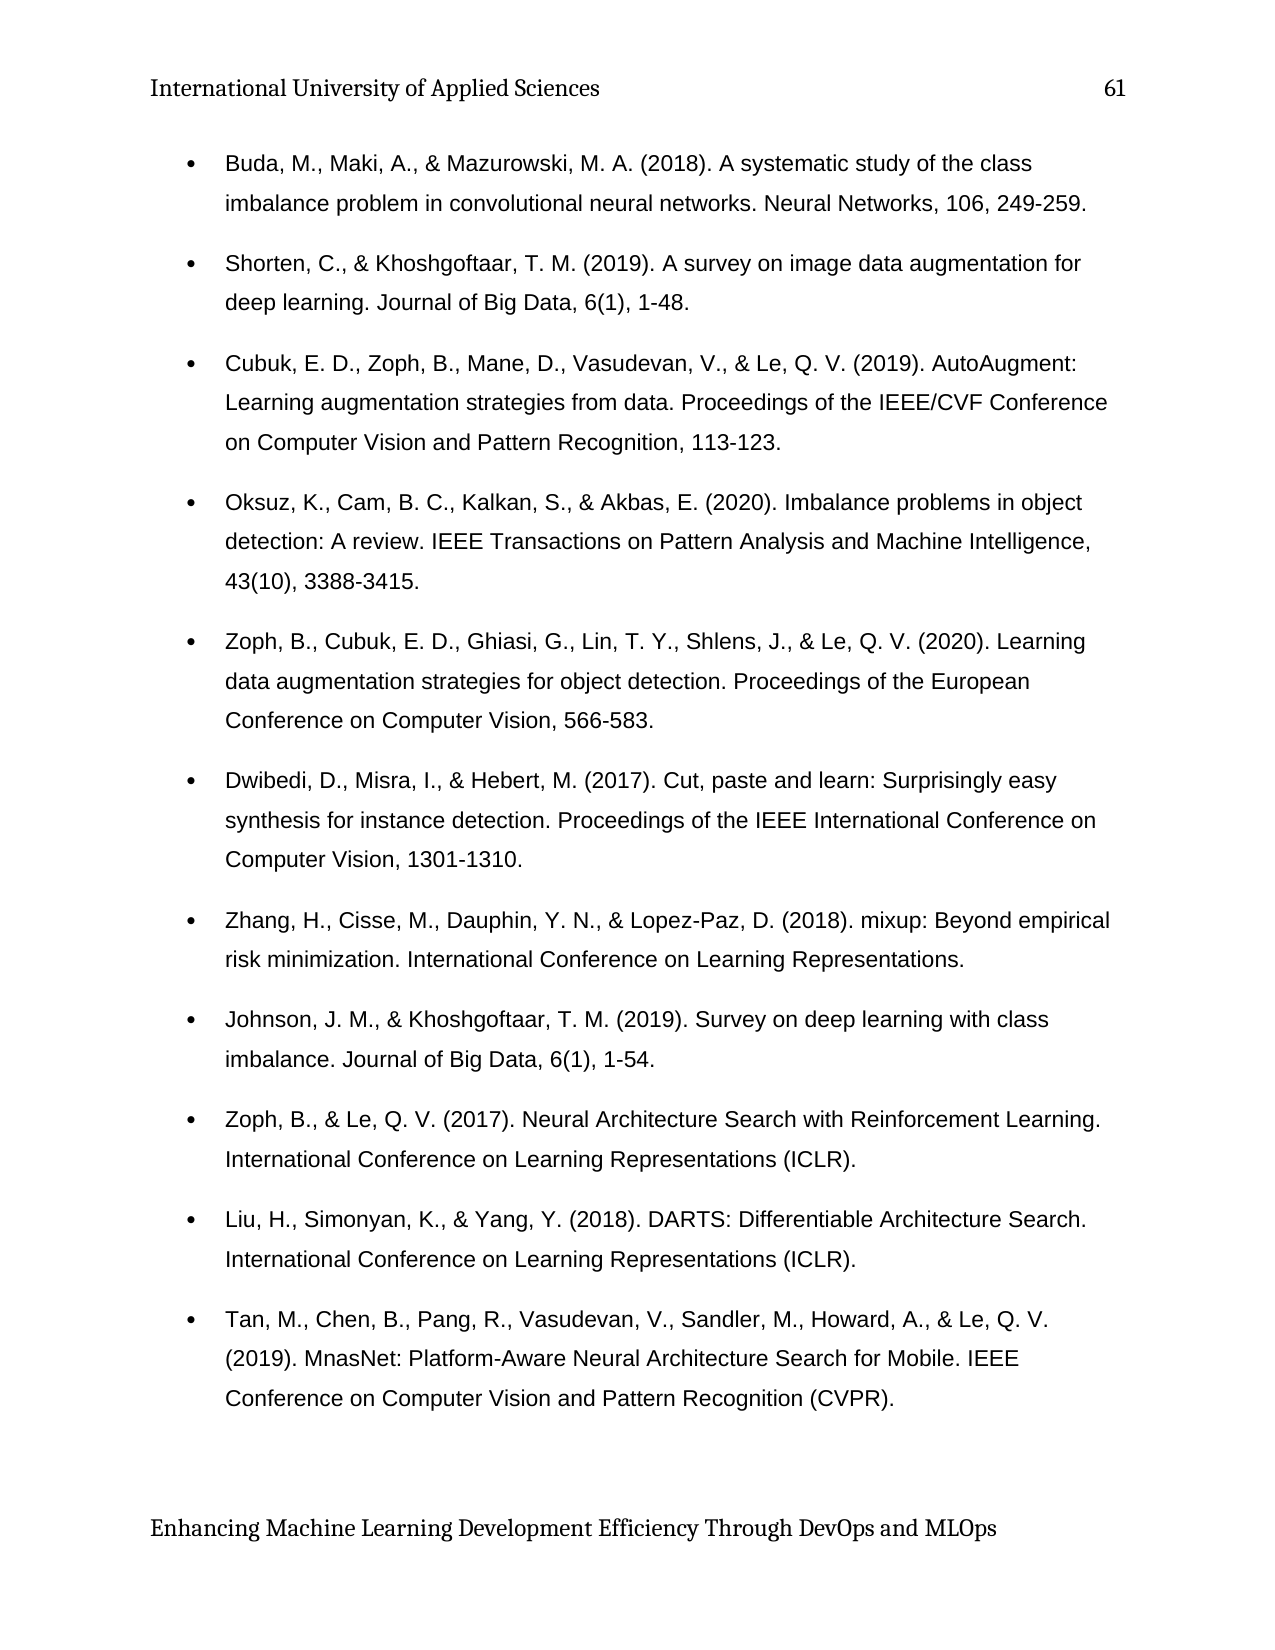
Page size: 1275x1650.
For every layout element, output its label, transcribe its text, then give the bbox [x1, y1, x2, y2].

list Buda, M., Maki, A., & Mazurowski, M. A. (2018). A systematic study of the class imbalance problem in convolutional neural networks. Neural Networks, 106, 249-259. [187, 150, 1125, 216]
list Dwibedi, D., Misra, I., & Hebert, M. (2017). Cut, paste and learn: Surprisingly easy synthesis for instance detection. Proceedings of the IEEE International Conference on Computer Vision, 1301-1310. [187, 767, 1125, 873]
list Oksuz, K., Cam, B. C., Kalkan, S., & Akbas, E. (2020). Imbalance problems in object detection: A review. IEEE Transactions on Pattern Analysis and Machine Intelligence, 43(10), 3388-3415. [187, 489, 1125, 594]
list Tan, M., Chen, B., Pang, R., Vasudevan, V., Sandler, M., Howard, A., & Le, Q. V. (2019). MnasNet: Platform-Aware Neural Architecture Search for Mobile. IEEE Conference on Computer Vision and Pattern Recognition (CVPR). [187, 1306, 1125, 1411]
list Cubuk, E. D., Zoph, B., Mane, D., Vasudevan, V., & Le, Q. V. (2019). AutoAugment: Learning augmentation strategies from data. Proceedings of the IEEE/CVF Conference on Computer Vision and Pattern Recognition, 113-123. [187, 349, 1125, 455]
list Liu, H., Simonyan, K., & Yang, Y. (2018). DARTS: Differentiable Architecture Search. International Conference on Learning Representations (ICLR). [187, 1206, 1125, 1272]
list Shorten, C., & Khoshgoftaar, T. M. (2019). A survey on image data augmentation for deep learning. Journal of Big Data, 6(1), 1-48. [187, 250, 1125, 316]
list Johnson, J. M., & Khoshgoftaar, T. M. (2019). Survey on deep learning with class imbalance. Journal of Big Data, 6(1), 1-54. [187, 1006, 1125, 1072]
list Zhang, H., Cisse, M., Dauphin, Y. N., & Lopez-Paz, D. (2018). mixup: Beyond empirical risk minimization. International Conference on Learning Representations. [187, 907, 1125, 972]
list Zoph, B., Cubuk, E. D., Ghiasi, G., Lin, T. Y., Shlens, J., & Le, Q. V. (2020). Learning data augmentation strategies for object detection. Proceedings of the European Conference on Computer Vision, 566-583. [187, 628, 1125, 733]
list Zoph, B., & Le, Q. V. (2017). Neural Architecture Search with Reinforcement Learning. International Conference on Learning Representations (ICLR). [187, 1106, 1125, 1172]
